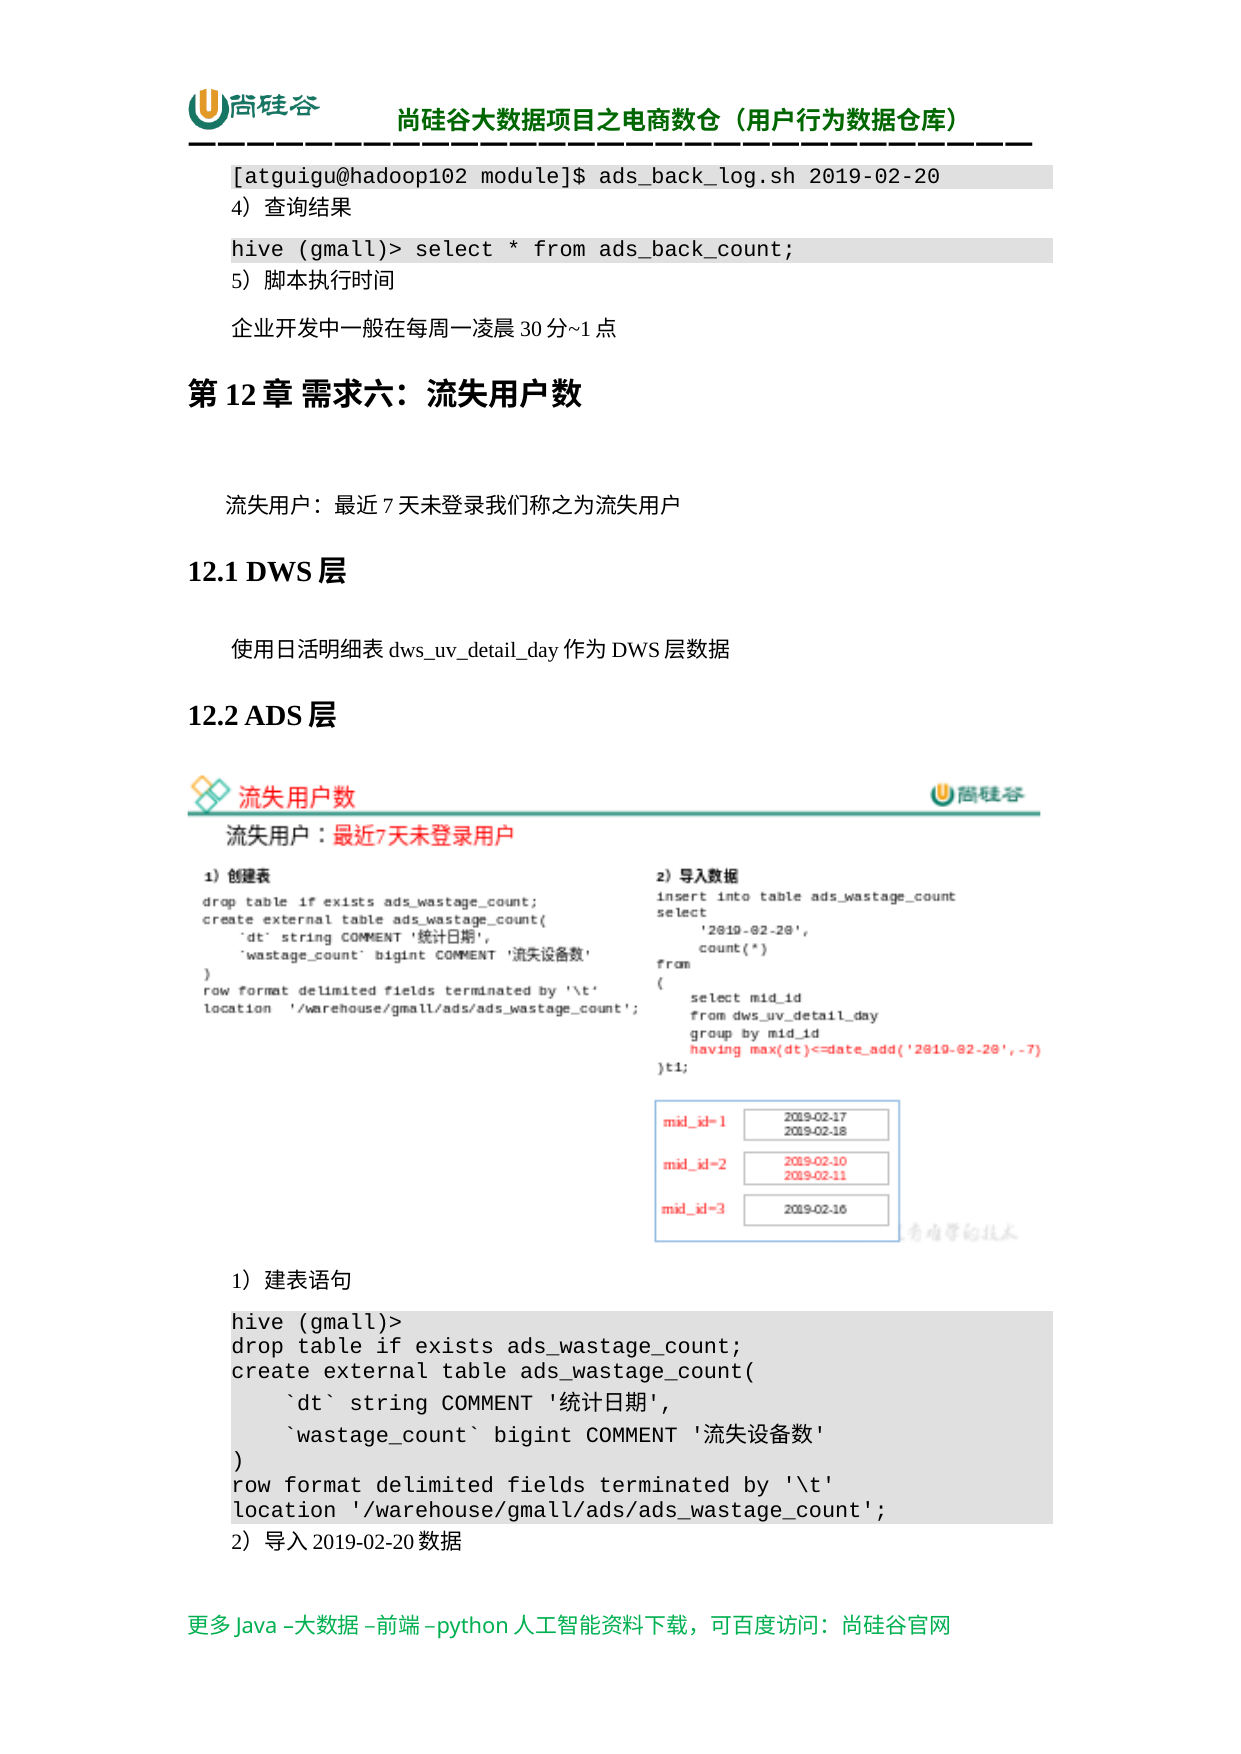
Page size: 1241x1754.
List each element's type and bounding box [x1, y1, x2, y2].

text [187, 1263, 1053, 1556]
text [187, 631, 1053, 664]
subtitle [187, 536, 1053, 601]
picture [187, 88, 320, 130]
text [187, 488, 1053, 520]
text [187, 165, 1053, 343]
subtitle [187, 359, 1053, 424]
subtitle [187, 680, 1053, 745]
